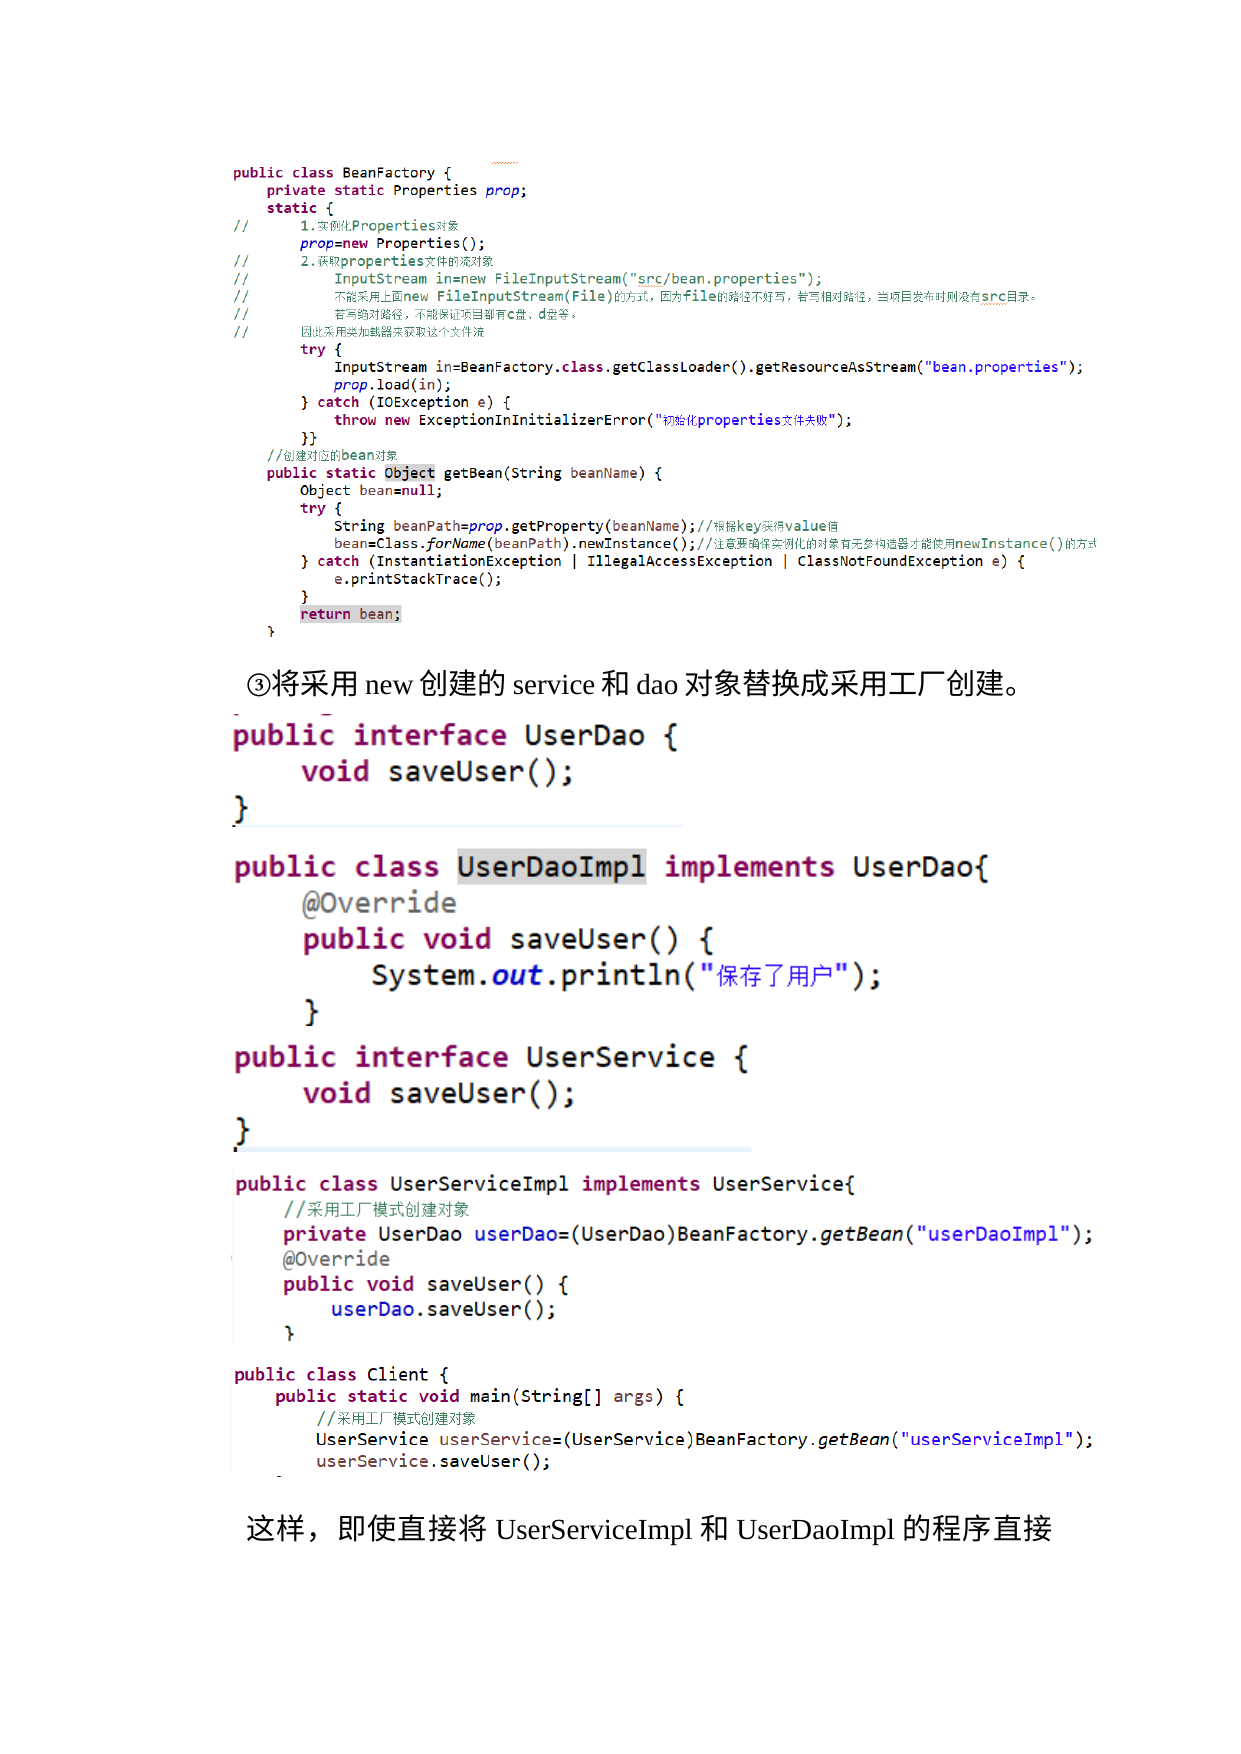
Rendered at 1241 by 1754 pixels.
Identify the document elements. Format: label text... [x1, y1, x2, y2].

picture [231, 1169, 1097, 1341]
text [187, 1494, 1053, 1559]
picture [231, 1039, 752, 1152]
picture [231, 714, 683, 827]
picture [231, 162, 1097, 637]
picture [231, 844, 994, 1026]
picture [231, 1364, 1097, 1477]
text ③将采用new创建的service和dao对象替换成采用工厂创建。 [187, 649, 1053, 714]
